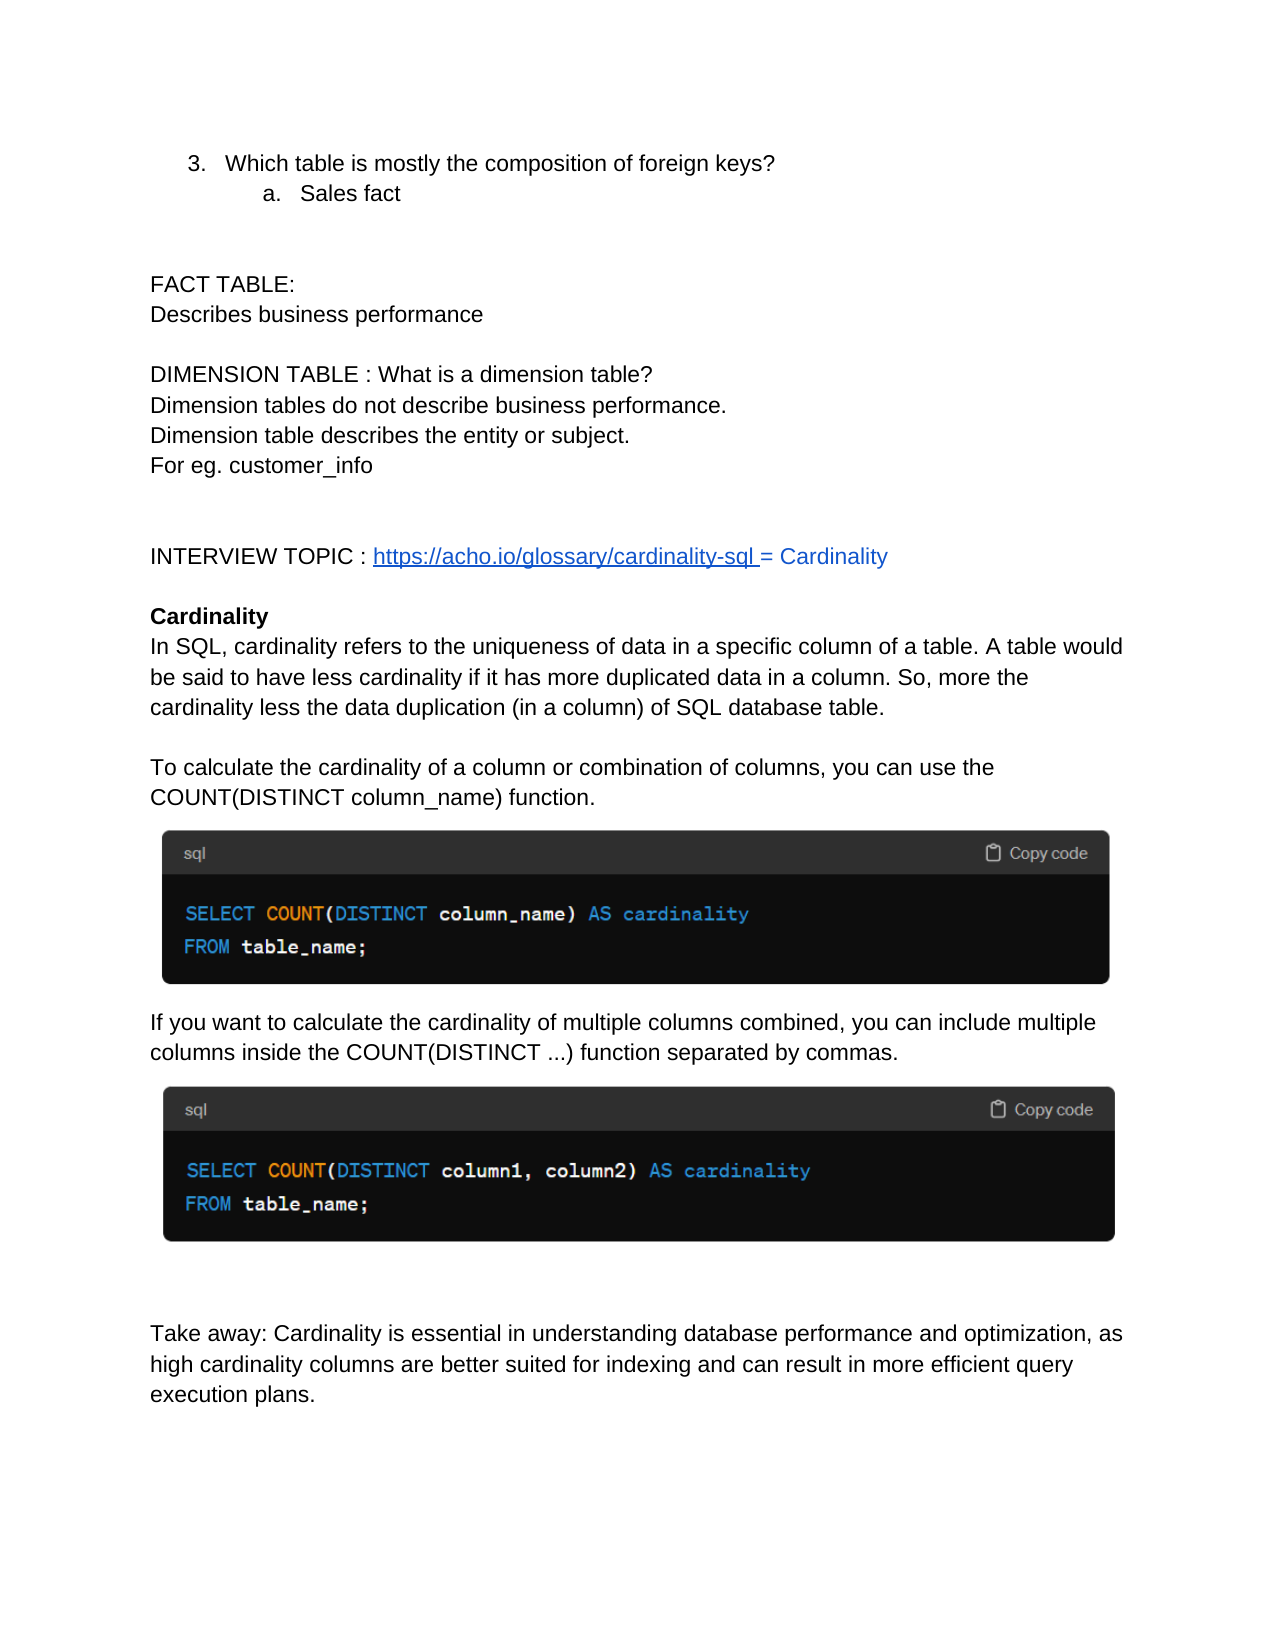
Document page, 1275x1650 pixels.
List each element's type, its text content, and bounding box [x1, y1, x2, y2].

text INTERVIEW TOPIC : https://acho.io/glossary/cardinality-sql = Cardinality [150, 543, 1125, 569]
text To calculate the cardinality of a column or combination of columns, you can use the COUNT(DISTINCT column_name) function. [150, 754, 1125, 811]
text Dimension tables do not describe business performance. [150, 392, 1125, 418]
text In SQL, cardinality refers to the uniqueness of data in a specific column of a table. A table would be said to have less cardinality if it has more duplicated data in a column. So, more the cardinality less the data duplication (in a column) of SQL database table. [150, 633, 1125, 720]
text Describes business performance [150, 301, 1125, 327]
text FACT TABLE: [150, 271, 1125, 297]
text DIMENSION TABLE : What is a dimension table? [150, 361, 1125, 388]
picture [150, 814, 1125, 1005]
text If you want to calculate the cardinality of multiple columns combined, you can include multiple columns inside the COUNT(DISTINCT ...) function separated by commas. [150, 1009, 1125, 1065]
text For eg. customer_info [150, 452, 1125, 478]
text Cardinality [150, 603, 1125, 629]
text Take away: Cardinality is essential in understanding database performance and optimization, as high cardinality columns are better suited for indexing and can result in more efficient query execution plans. [150, 1320, 1125, 1407]
list Which table is mostly the composition of foreign keys? [187, 150, 1125, 176]
list Sales fact [262, 180, 1125, 207]
picture [150, 1069, 1125, 1257]
text Dimension table describes the entity or subject. [150, 422, 1125, 448]
